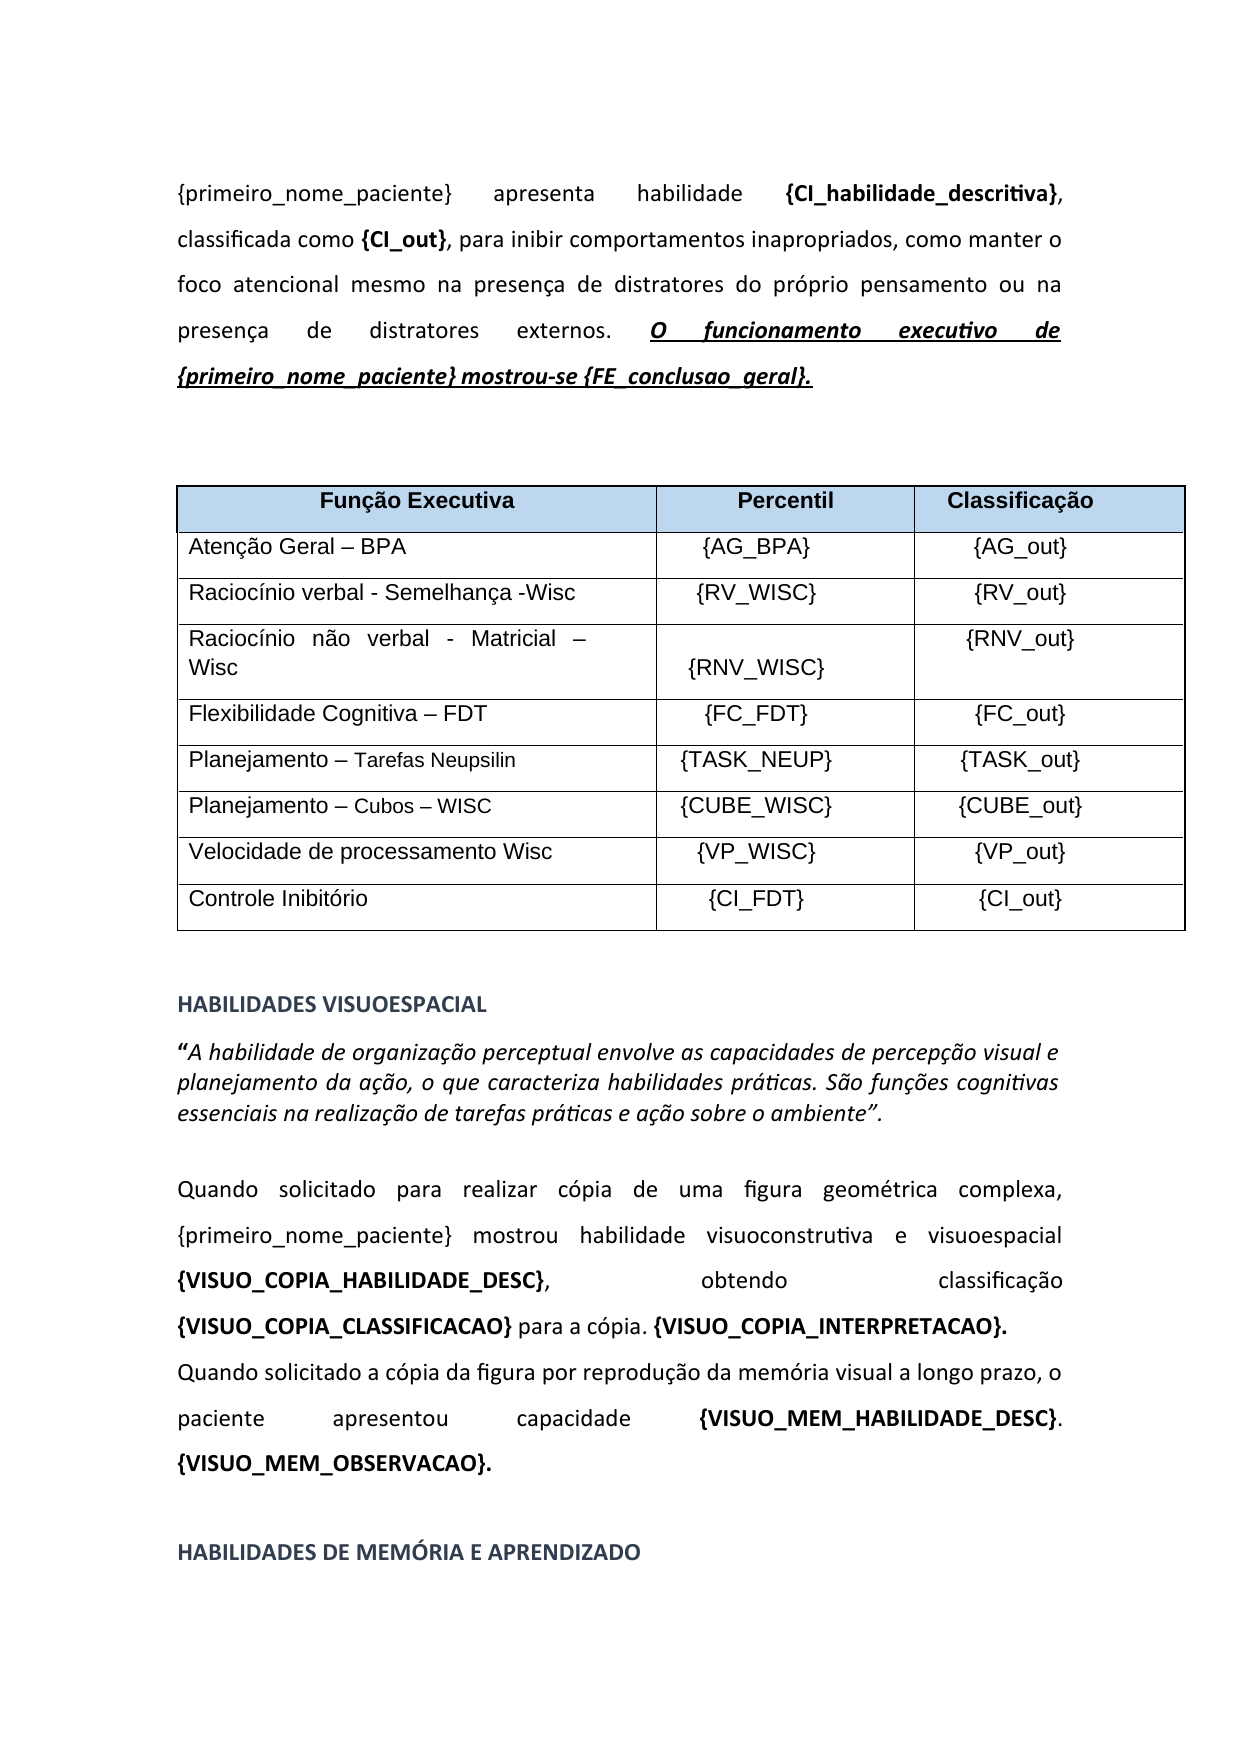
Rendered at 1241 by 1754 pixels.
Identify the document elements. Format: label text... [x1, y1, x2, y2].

table_cell Controle Inibitório [178, 885, 656, 929]
table_header Classificação [915, 487, 1184, 532]
table_cell Planejamento – Tarefas Neupsilin [178, 746, 656, 791]
table_cell {TASK_out} [915, 745, 1184, 791]
table_cell Raciocínio não verbal - Matricial – Wisc [178, 625, 656, 699]
table_cell Raciocínio verbal - Semelhança -Wisc [178, 579, 656, 624]
table_cell Atenção Geral – BPA [178, 533, 656, 578]
table_cell {RNV_out} [915, 624, 1184, 699]
table_cell {CI_FDT} [657, 885, 914, 929]
table_cell {RV_WISC} [657, 579, 914, 624]
text “A habilidade de organização perceptual envolve as capacidades de percepção visual e planejamento da ação, o que caracteriza habilidades práticas. São funções cognitivas essenciais na realização de tarefas práticas e ação sobre o ambiente”. [177, 1036, 1063, 1127]
table_cell Planejamento – Cubos – WISC [178, 792, 656, 837]
table_cell Flexibilidade Cognitiva – FDT [178, 700, 656, 745]
table_cell {CUBE_out} [915, 791, 1184, 837]
text Quando solicitado para realizar cópia de uma figura geométrica complexa, {primeiro_nome_paciente} mostrou habilidade visuoconstrutiva e visuoespacial {VISUO_COPIA_HABILIDADE_DESC}, obtendo classificação {VISUO_COPIA_CLASSIFICACAO} para a cópia. {VISUO_COPIA_INTERPRETACAO}. [177, 1173, 1063, 1341]
table_cell {CUBE_WISC} [657, 792, 914, 837]
table_cell {TASK_NEUP} [657, 746, 914, 791]
table_cell {FC_FDT} [657, 700, 914, 745]
table_cell {VP_WISC} [657, 838, 914, 883]
table_cell {VP_out} [915, 837, 1184, 883]
table_cell {FC_out} [915, 699, 1184, 745]
table_header Percentil [657, 487, 914, 532]
table_cell {RV_out} [915, 578, 1184, 624]
table_cell {AG_out} [915, 532, 1184, 578]
text Quando solicitado a cópia da figura por reprodução da memória visual a longo prazo, o paciente apresentou capacidade {VISUO_MEM_HABILIDADE_DESC}. {VISUO_MEM_OBSERVACAO}. [177, 1356, 1063, 1478]
text HABILIDADES DE MEMÓRIA E APRENDIZADO [177, 1536, 1004, 1569]
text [177, 177, 1063, 391]
table_cell {AG_BPA} [657, 533, 914, 578]
text HABILIDADES VISUOESPACIAL [177, 988, 1004, 1021]
table_cell {RNV_WISC} [657, 625, 914, 699]
table_cell Velocidade de processamento Wisc [178, 838, 656, 883]
table_header Função Executiva [178, 487, 656, 532]
table_cell {CI_out} [915, 884, 1184, 929]
